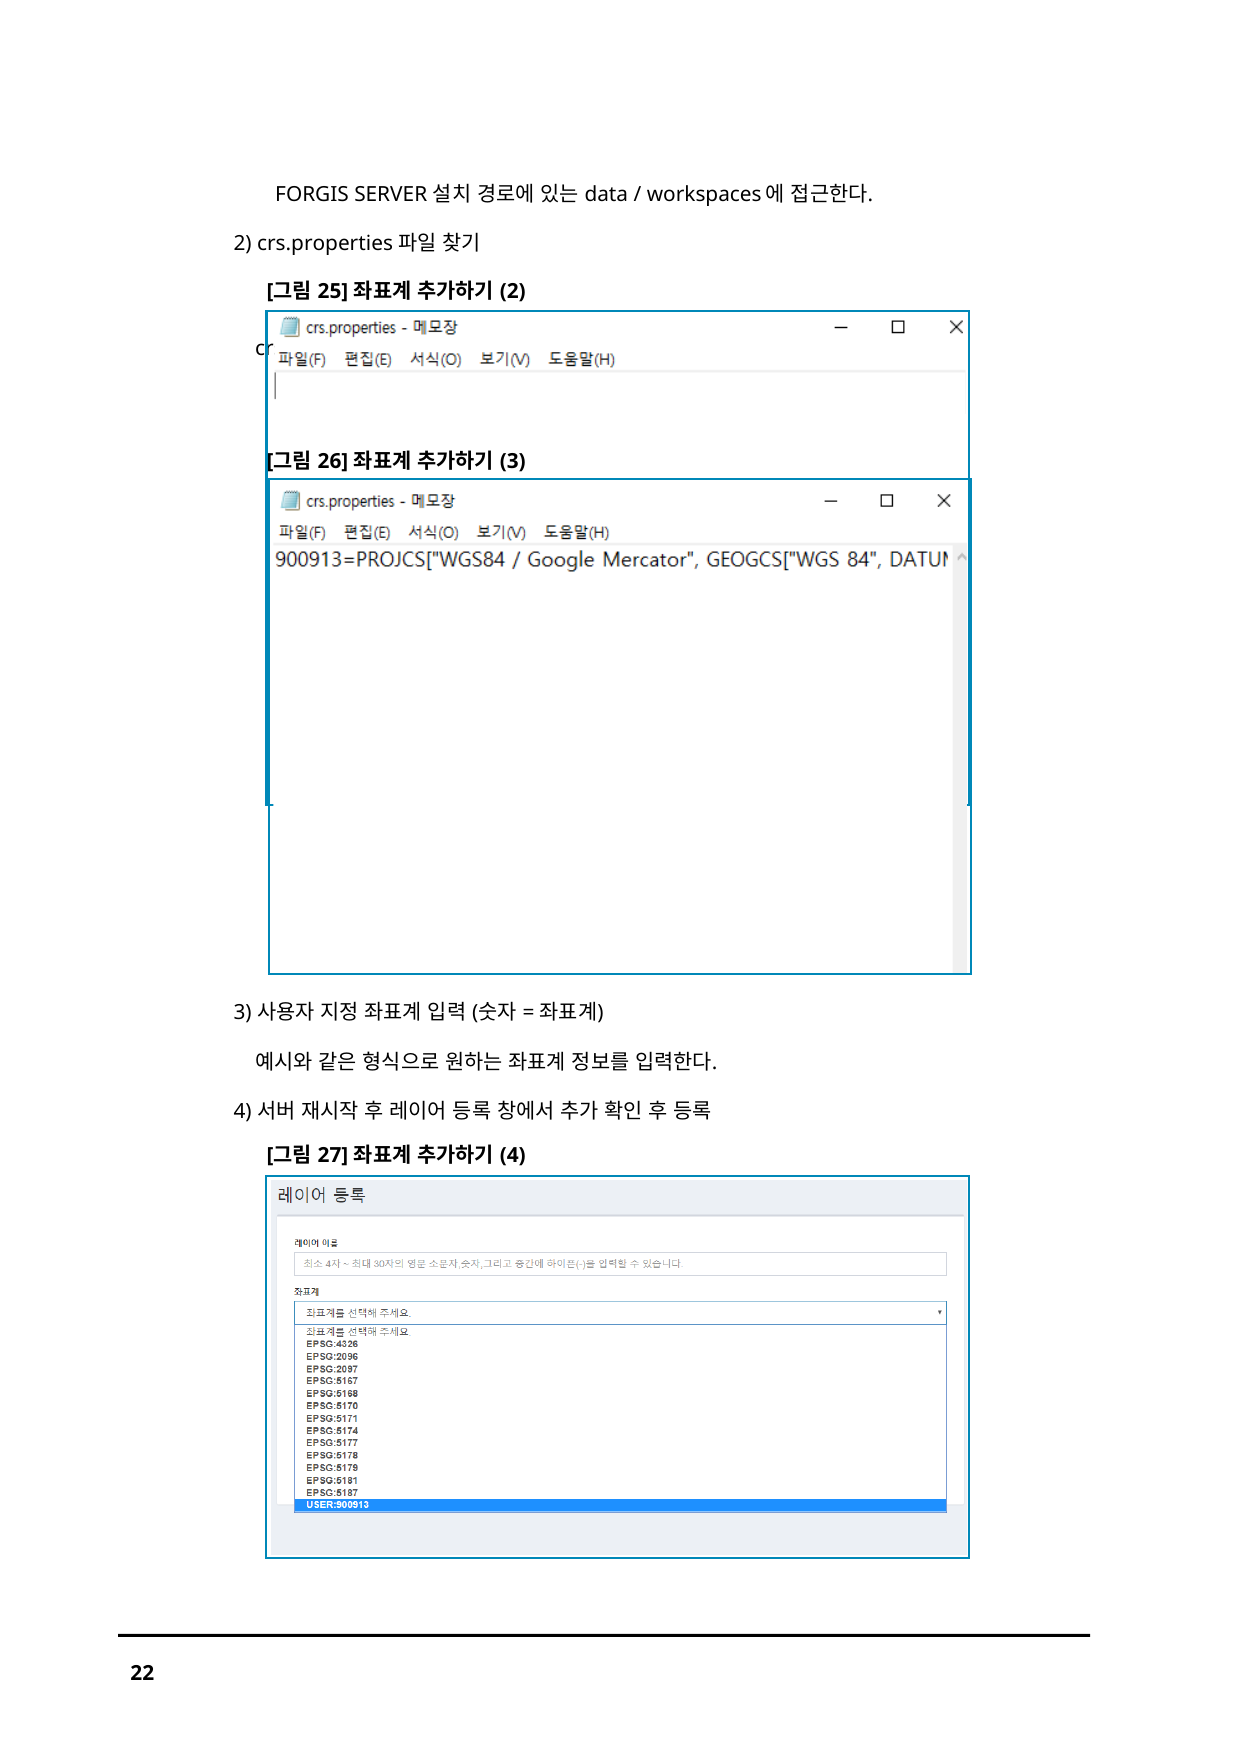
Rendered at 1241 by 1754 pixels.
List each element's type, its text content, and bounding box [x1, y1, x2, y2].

text 4) 서버 재시작 후 레이어 등록 창에서 추가 확인 후 등록 [150, 1094, 1090, 1125]
picture [274, 313, 966, 414]
picture [271, 1180, 967, 1555]
text crs.properties 파일을 메모장으로 연다. [150, 276, 1090, 361]
text 예시와 같은 형식으로 원하는 좌표계 정보를 입력한다. [150, 1045, 1090, 1075]
text 2) crs.properties 파일 찾기 [150, 227, 1090, 257]
picture [273, 485, 967, 972]
text FORGIS SERVER 설치 경로에 있는 data / workspaces에 접근한다. [233, 177, 1090, 207]
